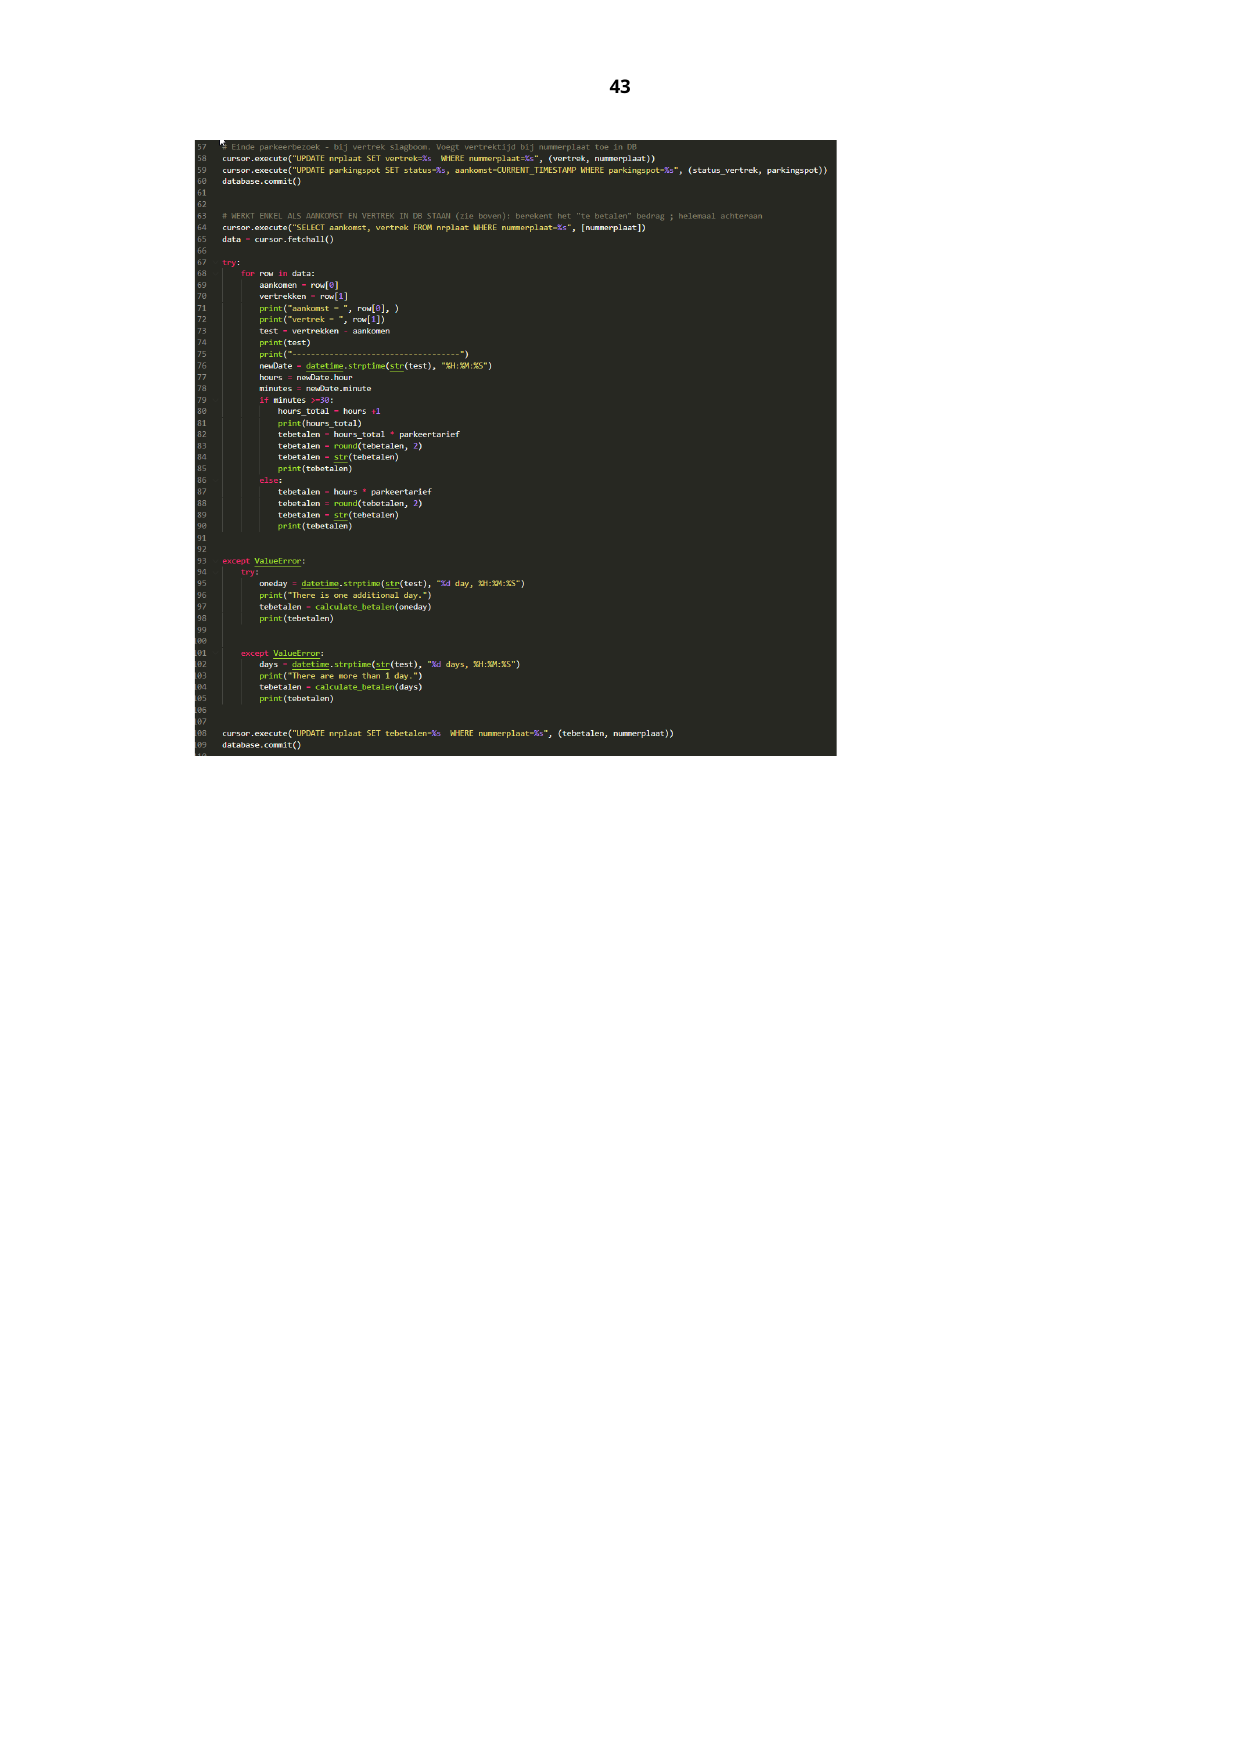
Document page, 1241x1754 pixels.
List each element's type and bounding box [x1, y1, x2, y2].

picture [194, 140, 837, 756]
